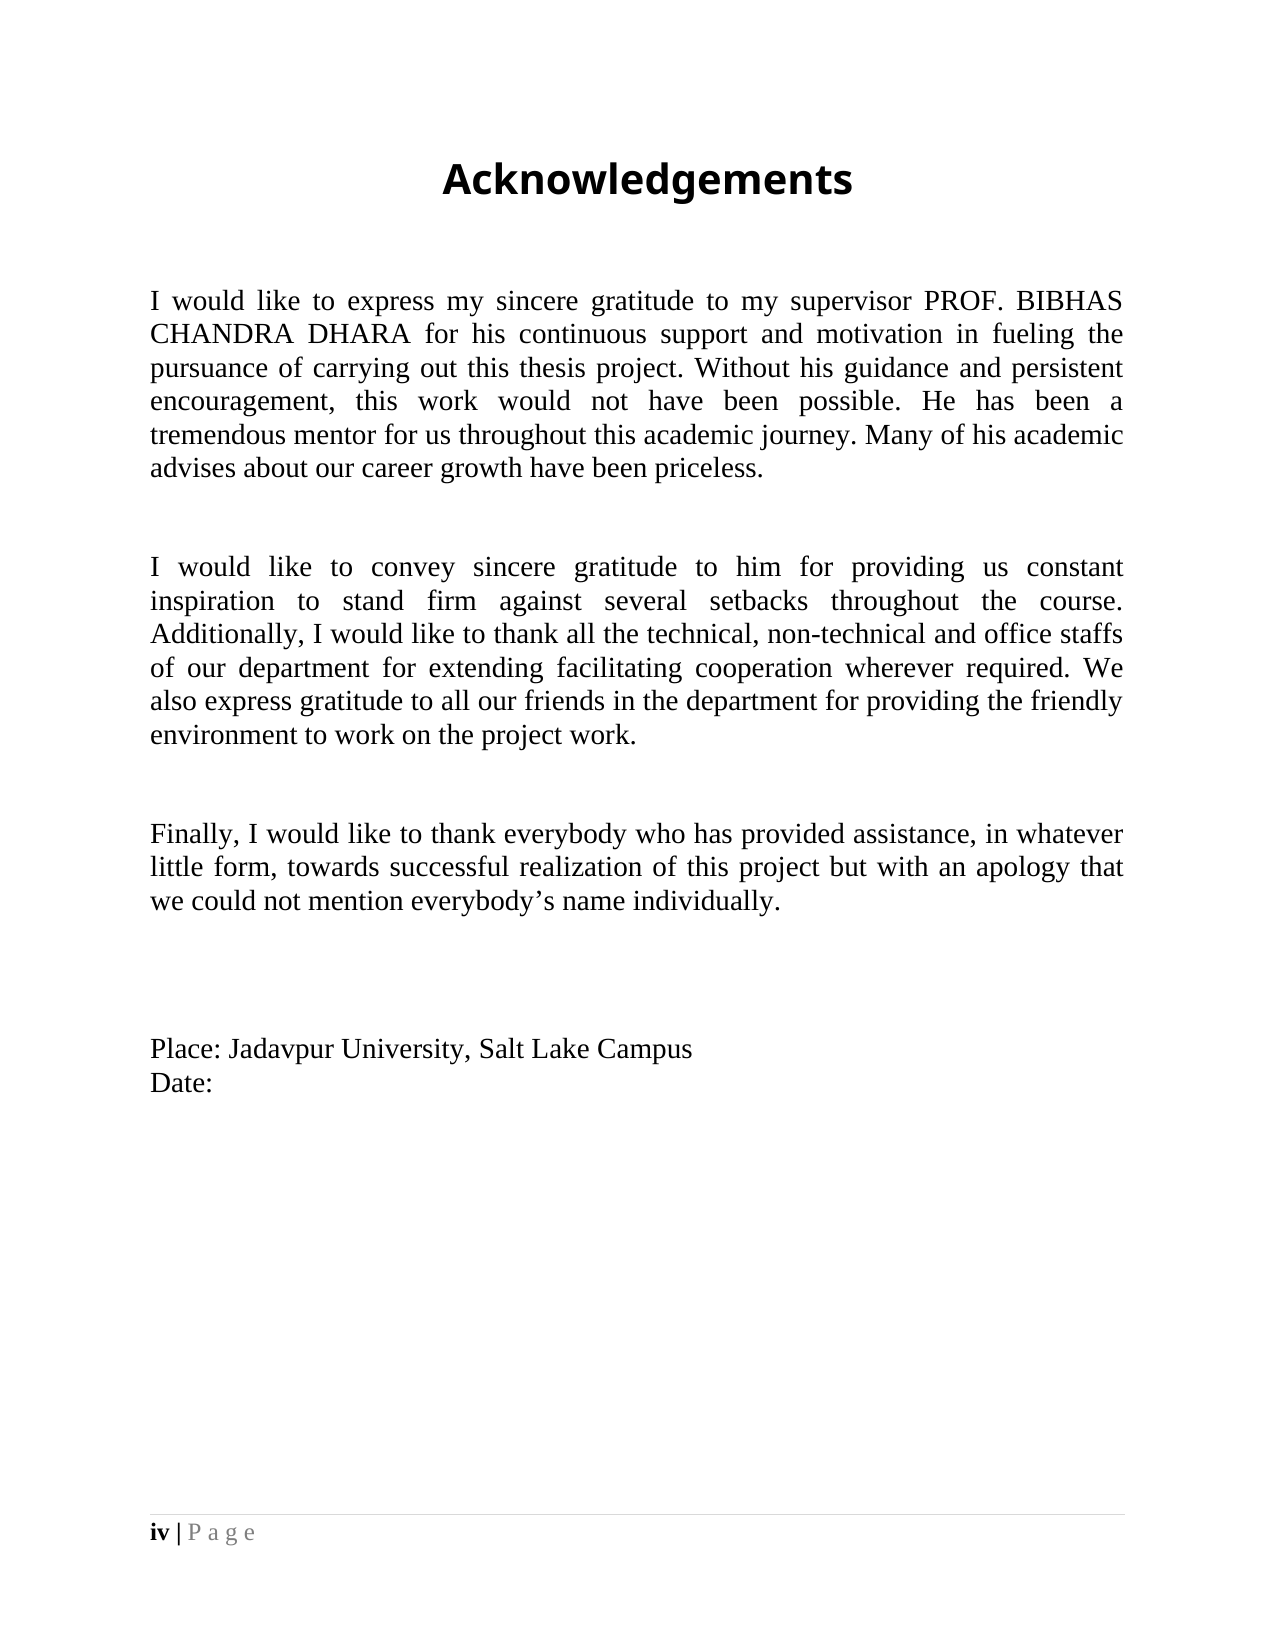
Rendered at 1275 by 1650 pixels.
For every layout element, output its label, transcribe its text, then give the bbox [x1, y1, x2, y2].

text Finally, I would like to thank everybody who has provided assistance, in whatever little form, towards successful realization of this project but with an apology that we could not mention everybody’s name individually. [150, 816, 1124, 917]
text I would like to express my sincere gratitude to my supervisor PROF. BIBHAS CHANDRA DHARA for his continuous support and motivation in fueling the pursuance of carrying out this thesis project. Without his guidance and persistent encouragement, this work would not have been possible. He has been a tremendous mentor for us throughout this academic journey. Many of his academic advises about our career growth have been priceless. [150, 283, 1124, 484]
subtitle Acknowledgements [171, 150, 1125, 207]
text Date: [150, 1065, 1125, 1098]
text Place: Jadavpur University, Salt Lake Campus [150, 1031, 1125, 1065]
text I would like to convey sincere gratitude to him for providing us constant inspiration to stand firm against several setbacks throughout the course. Additionally, I would like to thank all the technical, non-technical and office staffs of our department for extending facilitating cooperation wherever required. We also express gratitude to all our friends in the department for providing the friendly environment to work on the project work. [150, 549, 1124, 751]
